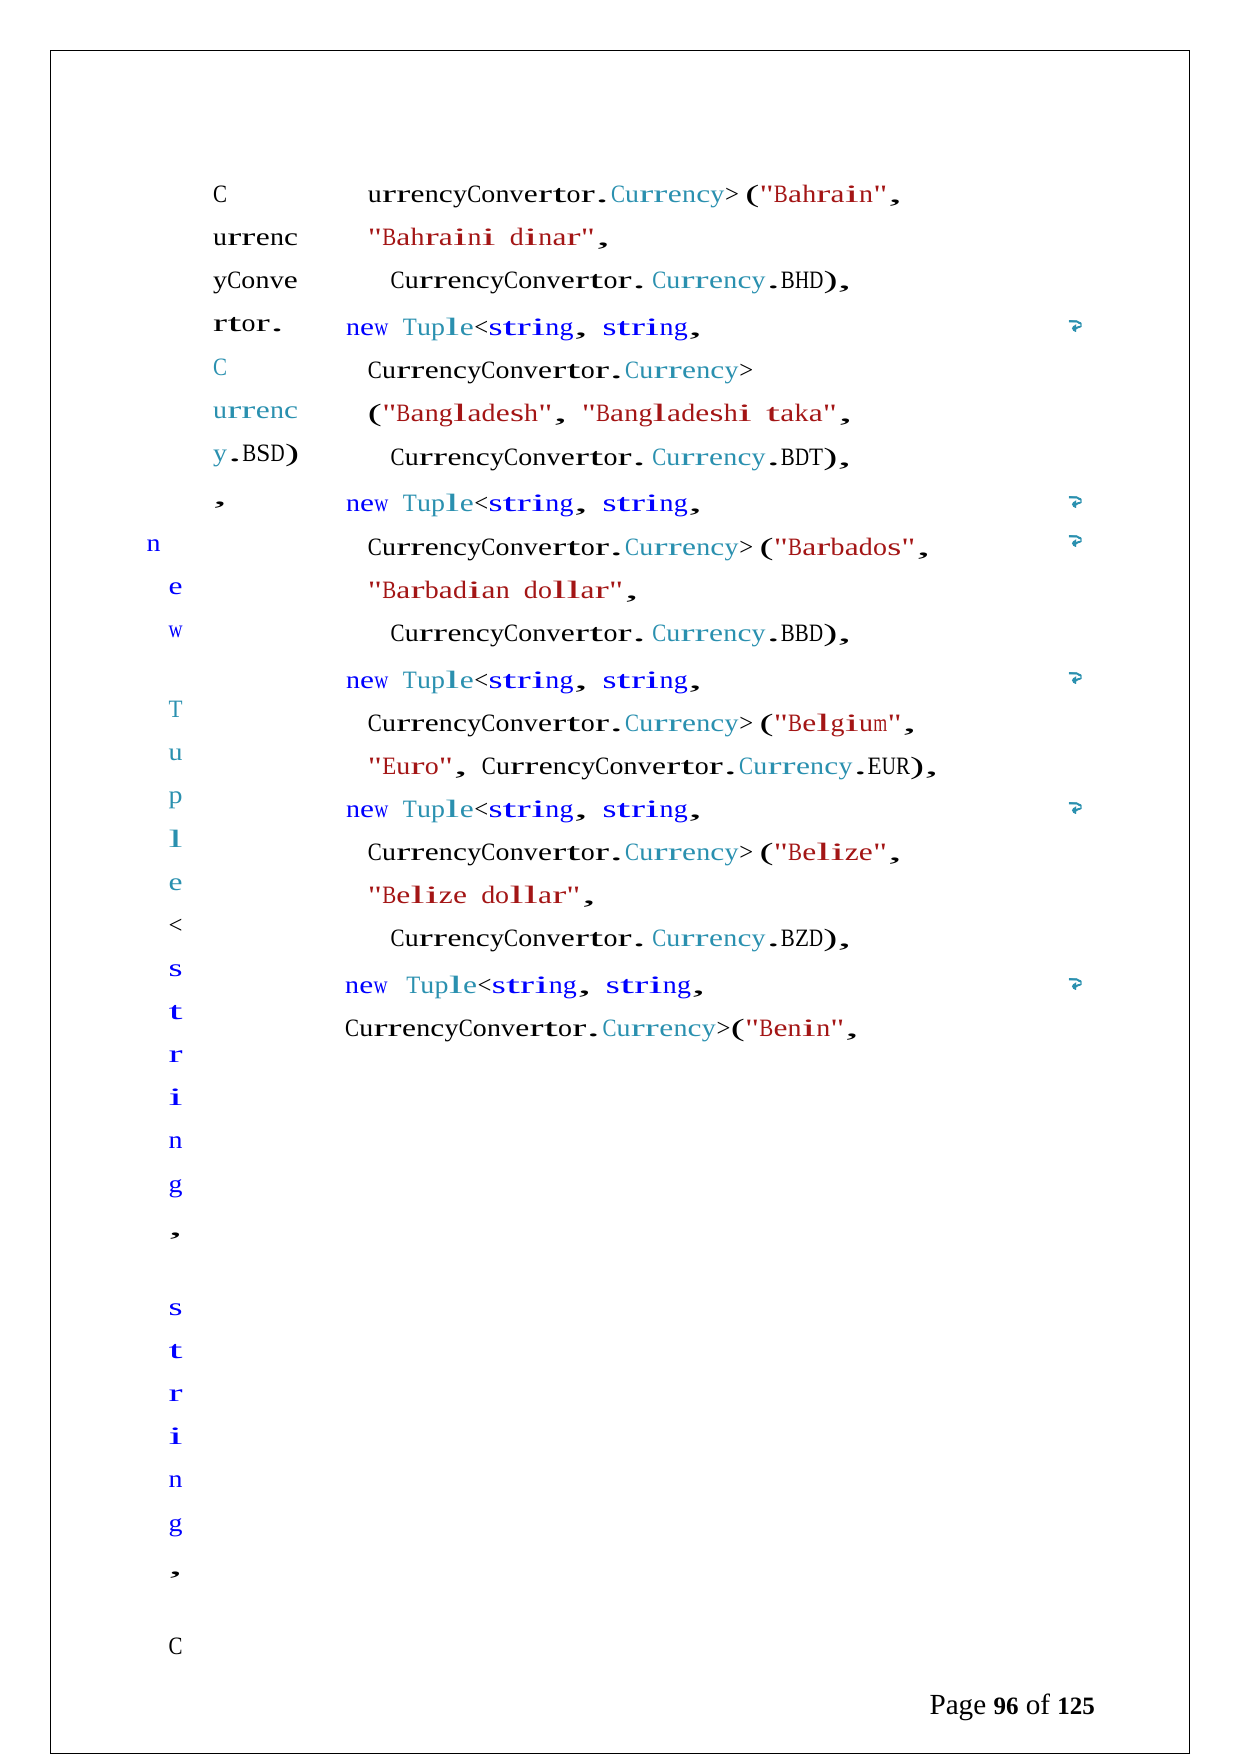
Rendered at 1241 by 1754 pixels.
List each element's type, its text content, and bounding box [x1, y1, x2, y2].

picture [1068, 320, 1082, 332]
text new Tuple<string, string, CurrencyConvertor.Currency> ("Belize", "Belize dollar", [346, 794, 953, 909]
picture [1068, 535, 1082, 547]
text new Tuple<string, string, CurrencyConvertor.Currency>("Benin", [345, 970, 1094, 1042]
picture [1068, 672, 1082, 684]
text new Tuple<string, string, CurrencyConvertor.Currency> ("Belgium", "Euro", CurrencyConvertor.Currency.EUR), [346, 665, 964, 780]
text CurrencyConvertor. Currency.BDT), [390, 442, 1094, 470]
text new Tuple<string, string, CurrencyConvertor.Currency> ("Barbados", "Barbadian dollar", [346, 488, 953, 603]
text CurrencyConvertor. Currency.BBD), [390, 618, 1094, 647]
text new Tuple<string, string, CurrencyConvertor.Currency> ("Bangladesh", "Bangladeshi taka", [346, 312, 953, 427]
picture [1068, 978, 1082, 990]
text CurrencyConvertor. Currency.BHD), [390, 265, 1094, 294]
picture [1068, 496, 1082, 508]
picture [1068, 802, 1082, 814]
text new Tuple<string, string, CurrencyConvertor.Currency> ("Bahrain", "Bahraini dinar", [346, 179, 953, 251]
text CurrencyConvertor. Currency.BSD), [213, 179, 311, 510]
text CurrencyConvertor. Currency.BZD), [390, 923, 1094, 952]
